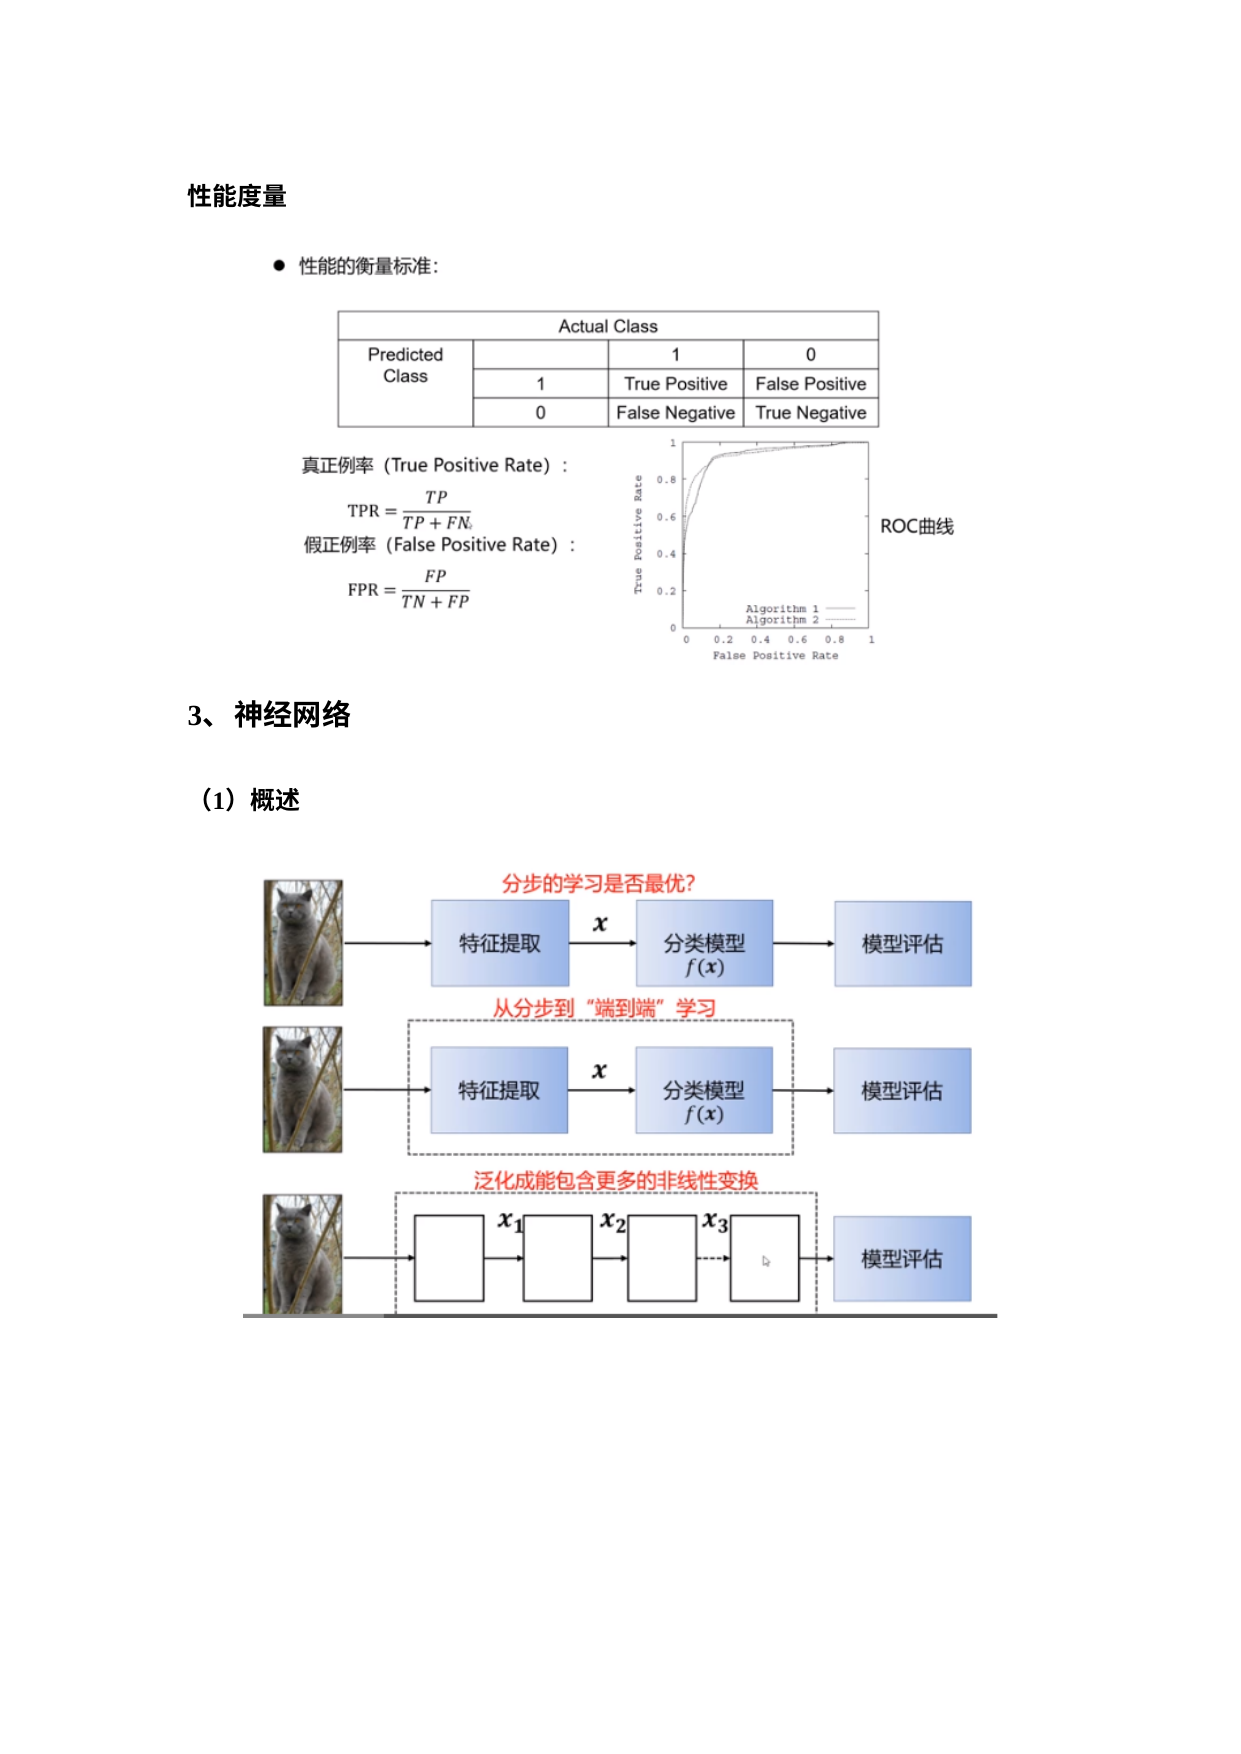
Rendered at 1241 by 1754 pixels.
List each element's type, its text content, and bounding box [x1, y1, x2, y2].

subtitle （1）概述 [187, 766, 1053, 831]
subtitle 性能度量 [187, 162, 1053, 227]
picture [256, 245, 984, 665]
picture [243, 849, 998, 1318]
subtitle 神经网络 [187, 680, 1053, 745]
